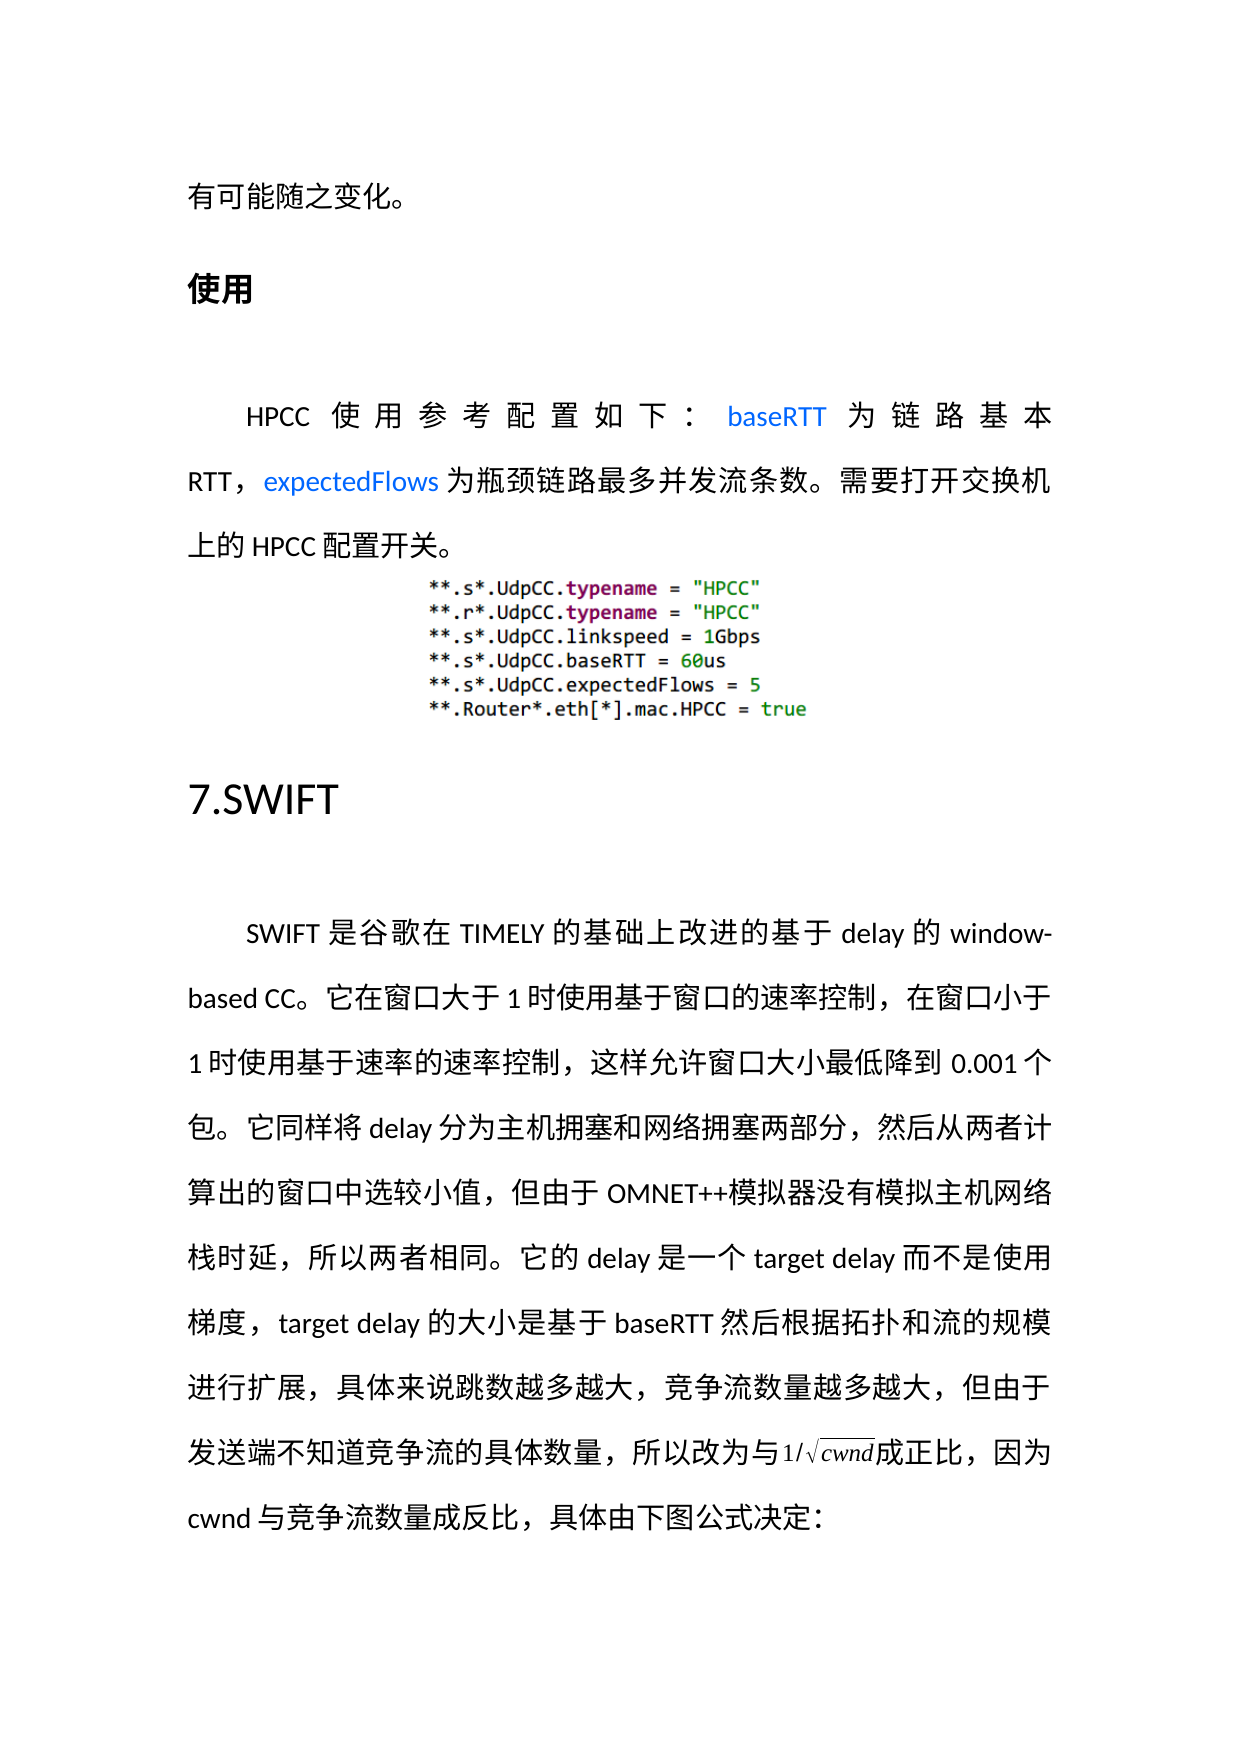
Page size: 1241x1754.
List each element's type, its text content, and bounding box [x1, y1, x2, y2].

text HPCC使用参考配置如下：baseRTT为链路基本RTT，expectedFlows为瓶颈链路最多并发流条数。需要打开交换机上的HPCC配置开关。 [187, 381, 1053, 576]
text SWIFT是谷歌在TIMELY的基础上改进的基于delay的window-based CC。它在窗口大于1时使用基于窗口的速率控制，在窗口小于1时使用基于速率的速率控制，这样允许窗口大小最低降到0.001个包。它同样将delay分为主机拥塞和网络拥塞两部分，然后从两者计算出的窗口中选较小值，但由于OMNET++模拟器没有模拟主机网络栈时延，所以两者相同。它的delay是一个target delay而不是使用梯度，target delay的大小是基于baseRTT然后根据拓扑和流的规模进行扩展，具体来说跳数越多越大，竞争流数量越多越大，但由于发送端不知道竞争流的具体数量，所以改为与成正比，因为cwnd与竞争流数量成反比，具体由下图公式决定： [187, 899, 1053, 1549]
picture [426, 576, 814, 722]
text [187, 162, 1053, 227]
subtitle 7.SWIFT [187, 766, 1053, 831]
subtitle 使用 [187, 254, 1053, 319]
